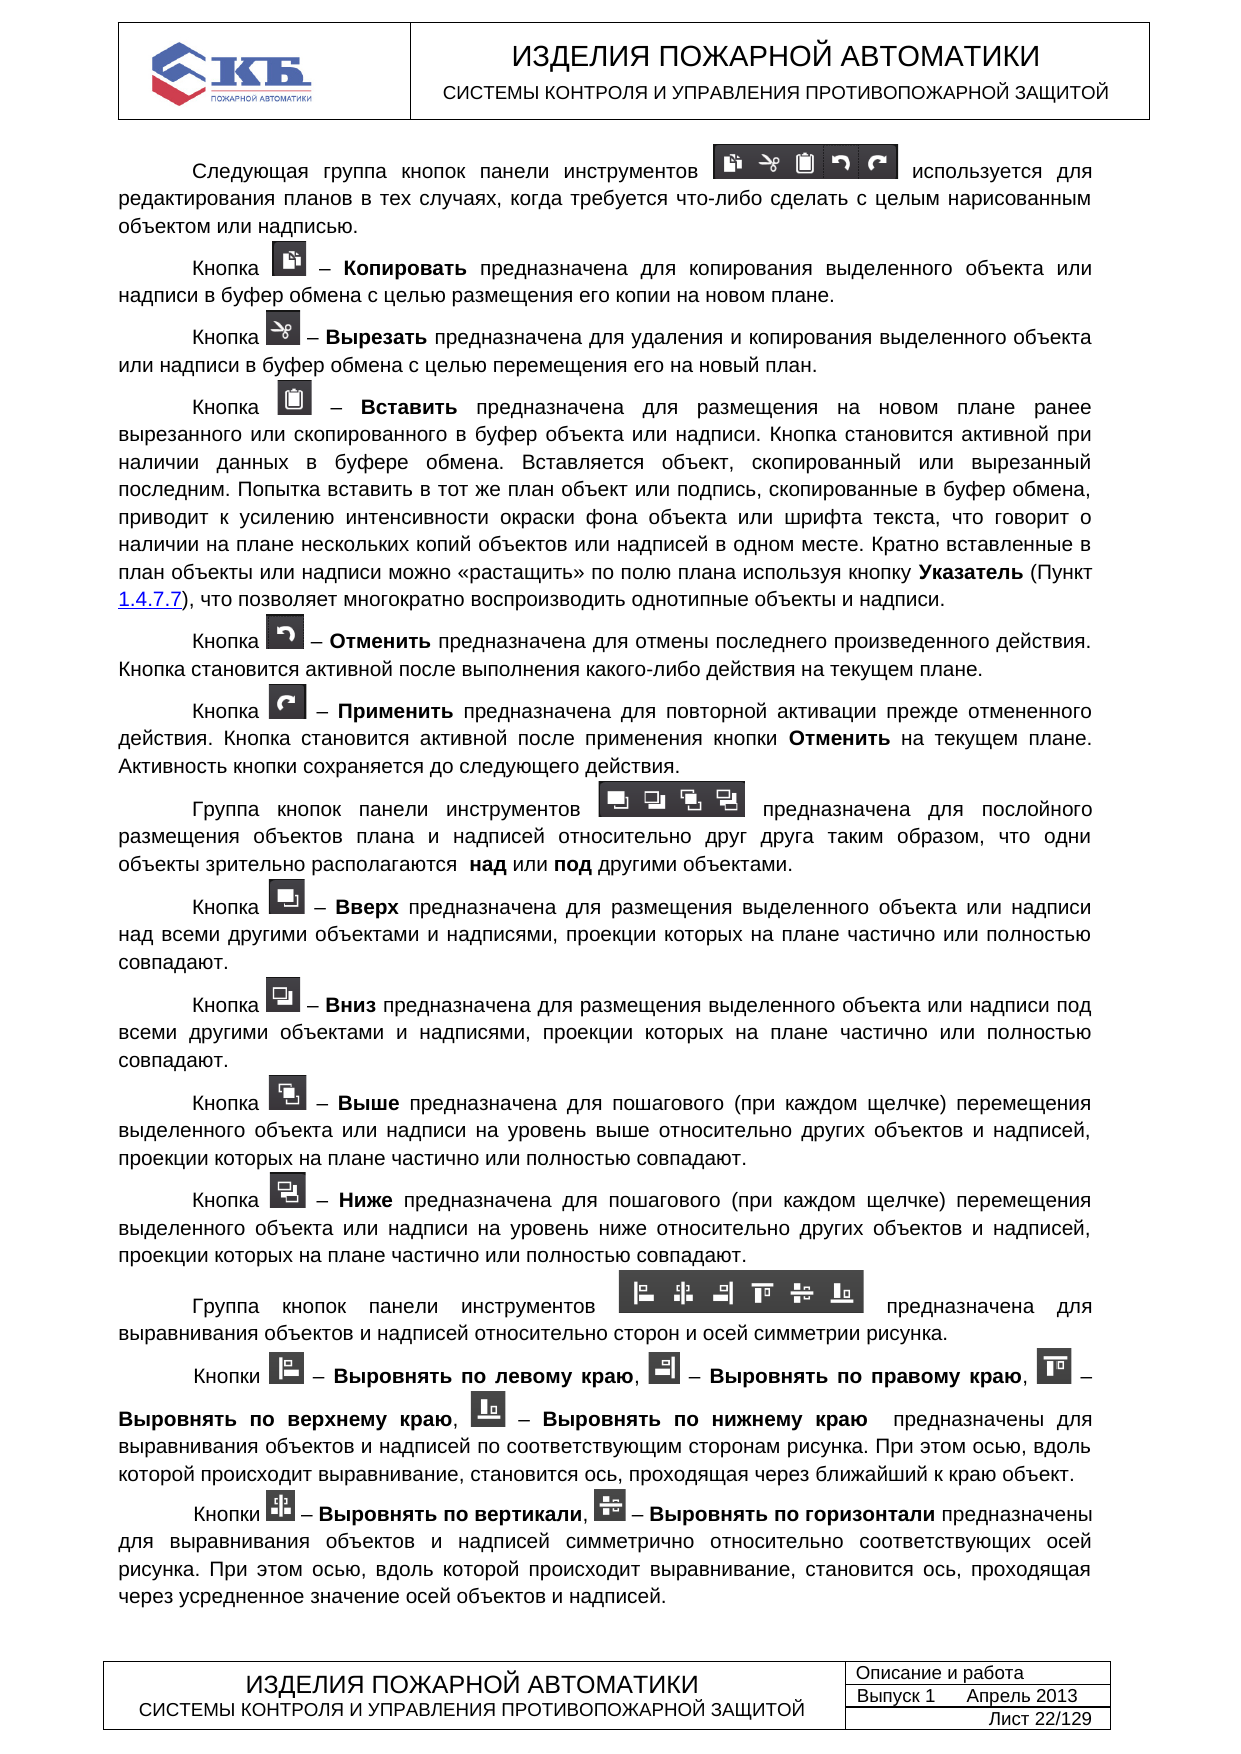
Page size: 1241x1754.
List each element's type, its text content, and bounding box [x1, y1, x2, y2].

picture [266, 1490, 295, 1521]
list Кнопка – Вставить предназначена для размещения на новом плане ранее вырезанного или скопированного в буфер объекта или надписи. Кнопка становится активной при наличии данных в буфере обмена. Вставляется объект, скопированный или вырезанный последним. Попытка вставить в тот же план объект или подпись, скопированные в буфер обмена, приводит к усилению интенсивности окраски фона объекта или шрифта текста, что говорит о наличии на плане нескольких копий объектов или надписей в одном месте. Кратно вставленные в план объекты или надписи можно «растащить» по полю плана используя кнопку Указатель (Пункт 1.4.7.7), что позволяет многократно воспроизводить однотипные объекты и надписи. [118, 380, 1092, 611]
picture [266, 977, 300, 1012]
picture [272, 241, 307, 276]
list Следующая группа кнопок панели инструментов используется для редактирования планов в тех случаях, когда требуется что-либо сделать с целым нарисованным объектом или надписью. [118, 144, 1092, 238]
picture [277, 380, 312, 415]
picture [268, 1075, 307, 1110]
list Кнопка – Ниже предназначена для пошагового (при каждом щелчке) перемещения выделенного объекта или надписи на уровень ниже относительно других объектов и надписей, проекции которых на плане частично или полностью совпадают. [118, 1173, 1092, 1267]
list Группа кнопок панели инструментов предназначена для послойного размещения объектов плана и надписей относительно друг друга таким образом, что одни объекты зрительно располагаются над или под другими объектами. [118, 781, 1092, 876]
list Кнопка – Вырезать предназначена для удаления и копирования выделенного объекта или надписи в буфер обмена с целью перемещения его на новый план. [118, 311, 1092, 377]
list Кнопка – Отменить предназначена для отмены последнего произведенного действия. Кнопка становится активной после выполнения какого-либо действия на текущем плане. [118, 615, 1092, 681]
list Кнопка – Применить предназначена для повторной активации прежде отмененного действия. Кнопка становится активной после применения кнопки Отменить на текущем плане. Активность кнопки сохраняется до следующего действия. [118, 684, 1092, 778]
list Кнопка – Выше предназначена для пошагового (при каждом щелчке) перемещения выделенного объекта или надписи на уровень выше относительно других объектов и надписей, проекции которых на плане частично или полностью совпадают. [118, 1075, 1092, 1169]
picture [266, 614, 304, 649]
picture [268, 684, 307, 719]
picture [1036, 1348, 1072, 1384]
picture [470, 1391, 506, 1427]
list Кнопка – Вниз предназначена для размещения выделенного объекта или надписи под всеми другими объектами и надписями, проекции которых на плане частично или полностью совпадают. [118, 977, 1092, 1071]
list Группа кнопок панели инструментов предназначена для выравнивания объектов и надписей относительно сторон и осей симметрии рисунка. [118, 1271, 1092, 1345]
picture [598, 781, 745, 817]
picture [713, 144, 899, 179]
picture [648, 1352, 680, 1384]
list Кнопка – Вверх предназначена для размещения выделенного объекта или надписи над всеми другими объектами и надписями, проекции которых на плане частично или полностью совпадают. [118, 879, 1092, 973]
picture [269, 1172, 306, 1208]
picture [618, 1270, 864, 1313]
picture [269, 1352, 304, 1384]
list Кнопка – Копировать предназначена для копирования выделенного объекта или надписи в буфер обмена с целью размещения его копии на новом плане. [118, 241, 1092, 307]
picture [594, 1489, 626, 1521]
picture [266, 310, 300, 345]
picture [268, 879, 305, 914]
list Кнопки – Выровнять по вертикали, – Выровнять по горизонтали предназначены для выравнивания объектов и надписей симметрично относительно соответствующих осей рисунка. При этом осью, вдоль которой происходит выравнивание, становится ось, проходящая через усредненное значение осей объектов и надписей. [118, 1489, 1092, 1608]
list Кнопки – Выровнять по левому краю, – Выровнять по правому краю, – Выровнять по верхнему краю, – Выровнять по нижнему краю предназначены для выравнивания объектов и надписей по соответствующим сторонам рисунка. При этом осью, вдоль которой происходит выравнивание, становится ось, проходящая через ближайший к краю объект. [118, 1348, 1092, 1486]
picture [148, 34, 325, 115]
